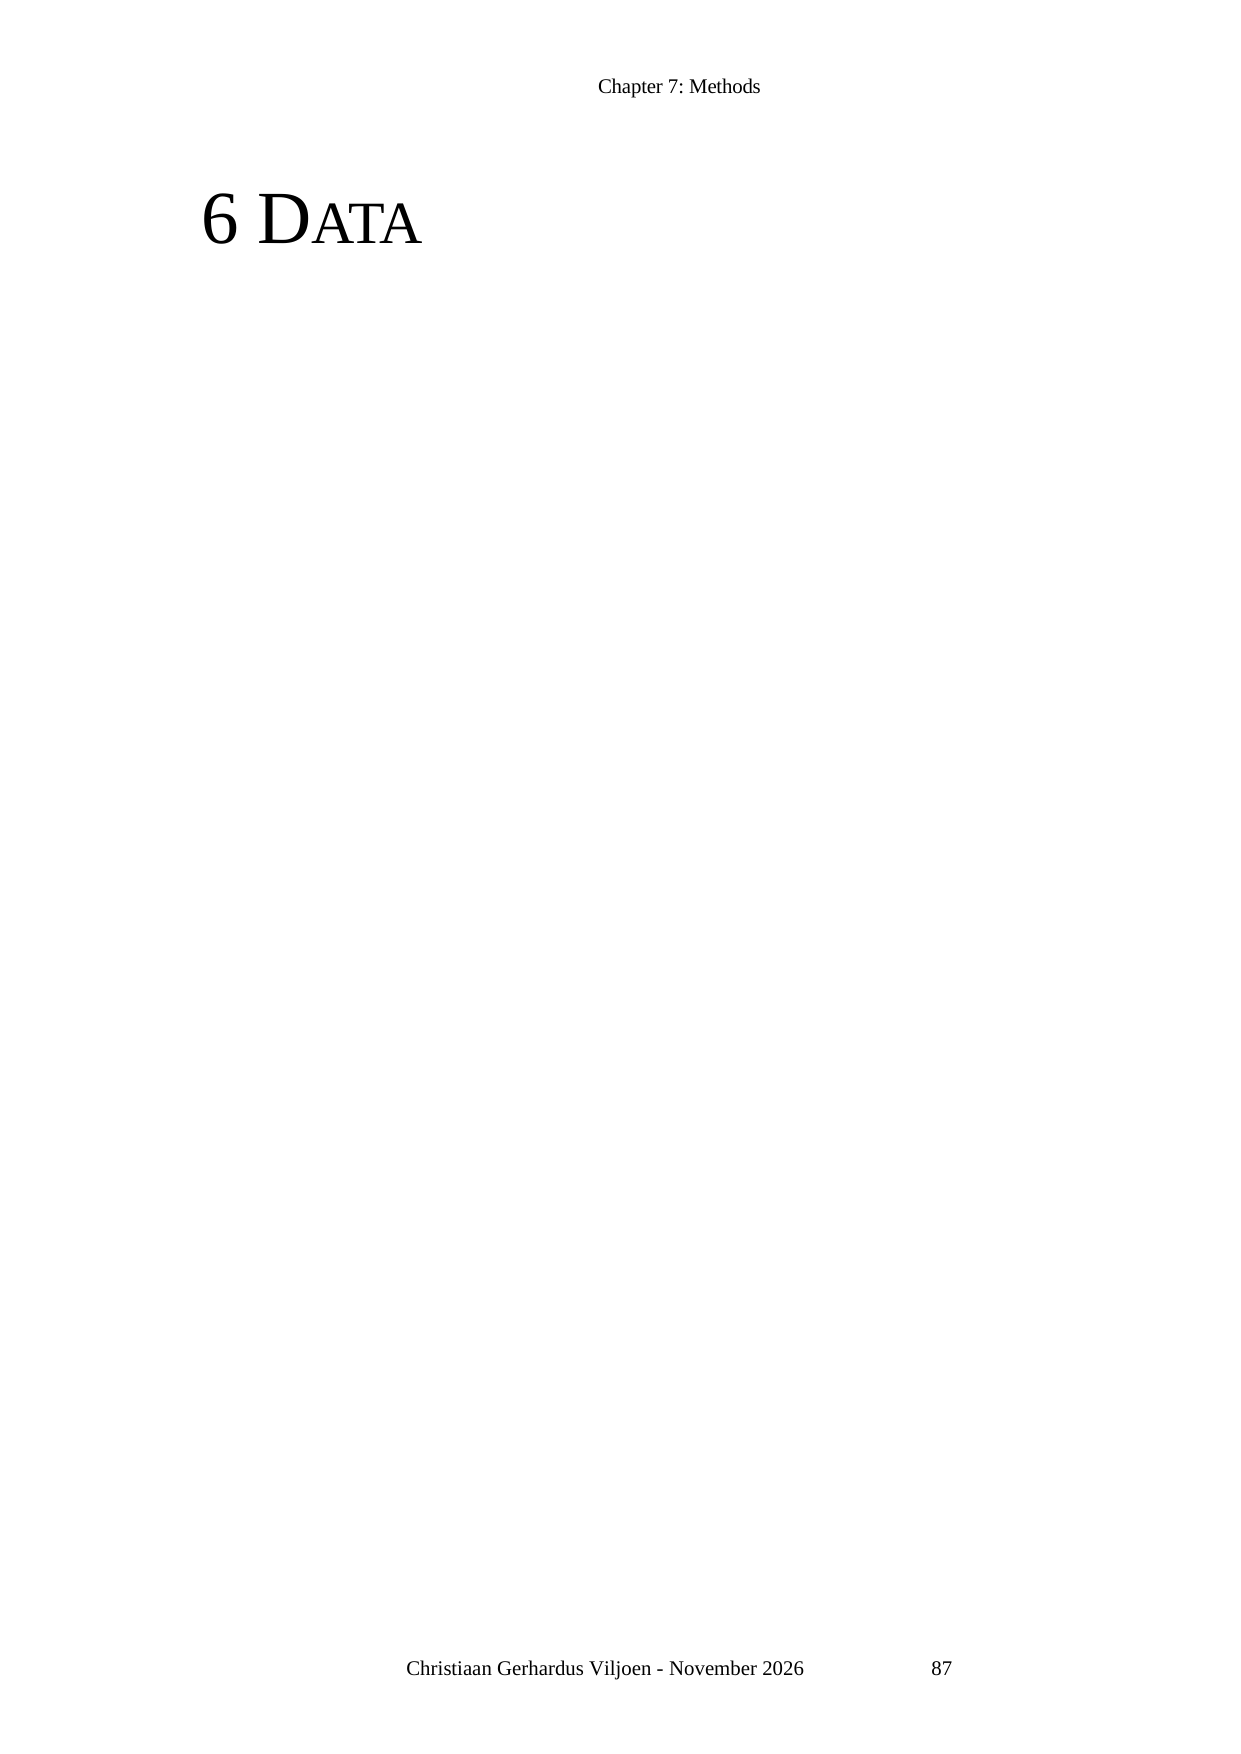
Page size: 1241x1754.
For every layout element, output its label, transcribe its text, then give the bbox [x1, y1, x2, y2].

subtitle Data [201, 173, 1122, 259]
